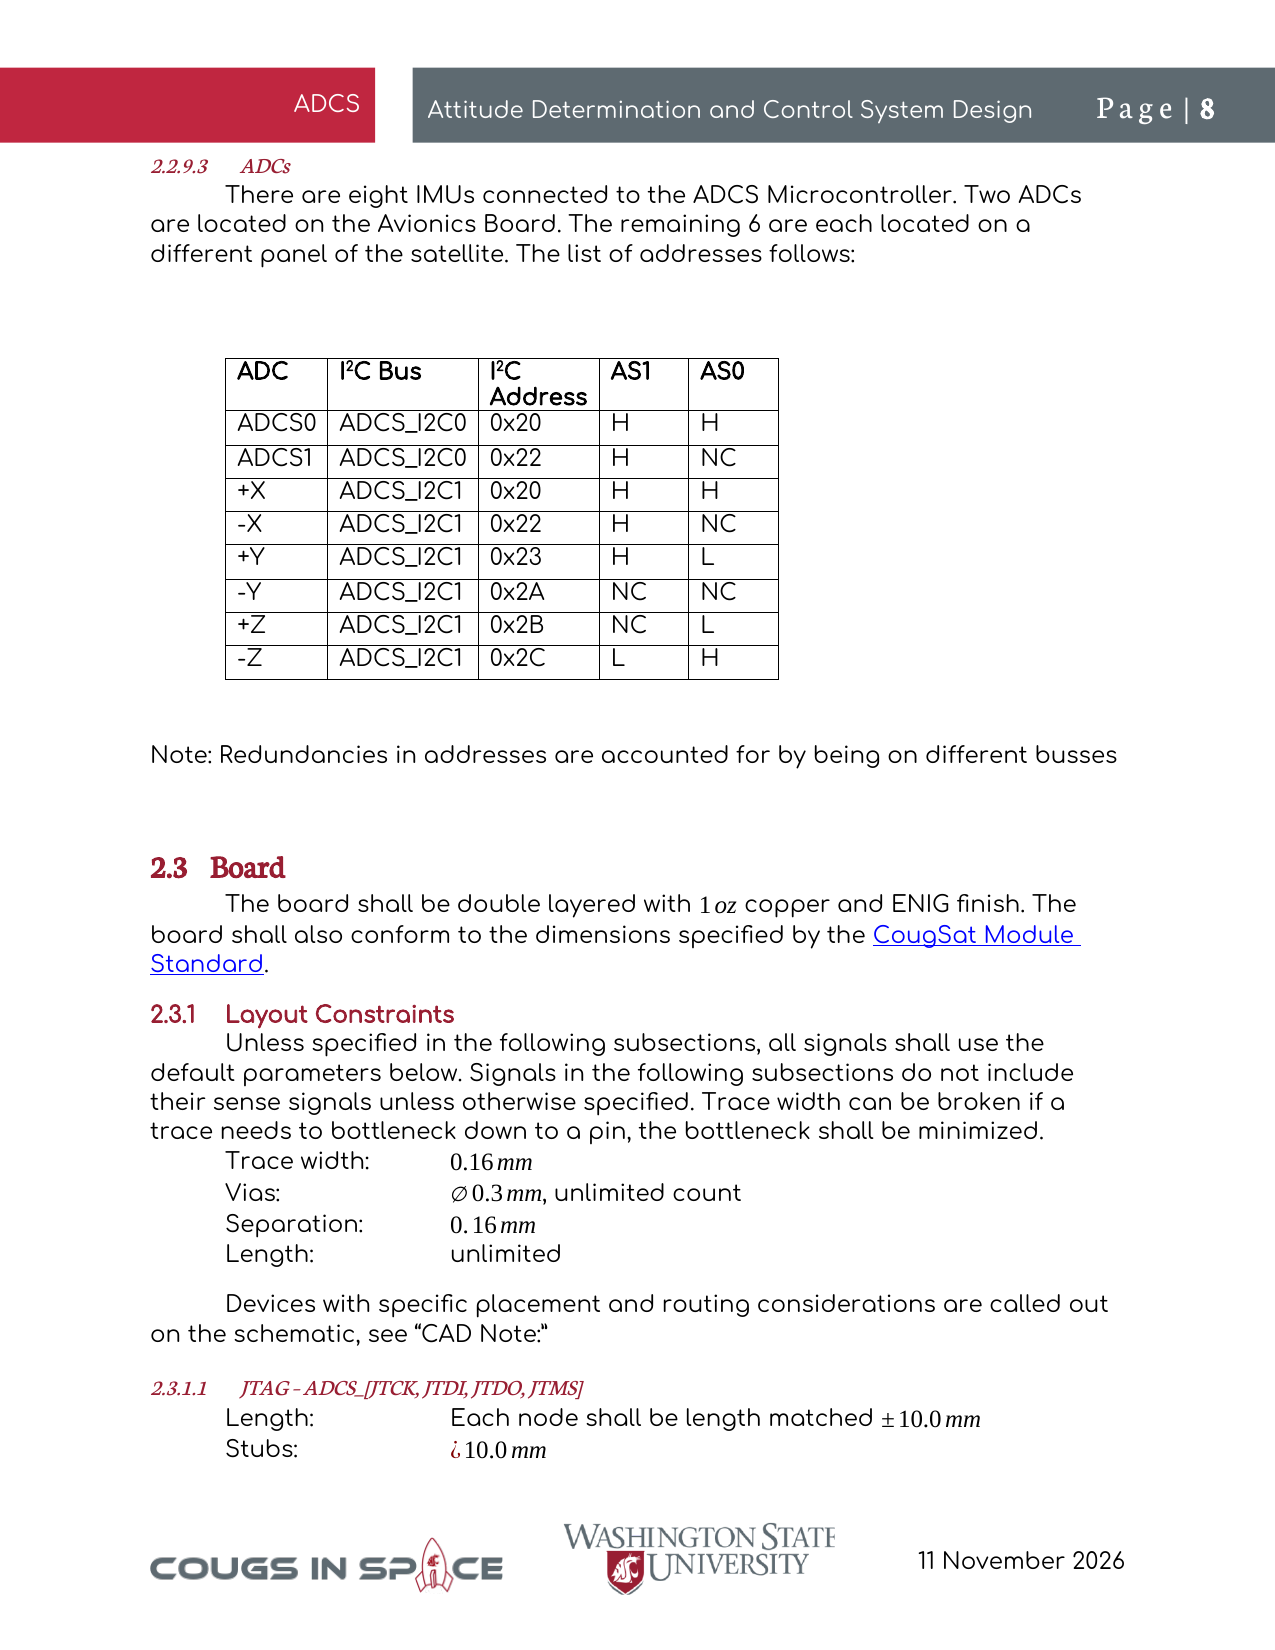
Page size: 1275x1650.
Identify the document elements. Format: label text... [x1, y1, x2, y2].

table_cell 0x20 [479, 479, 599, 511]
table_cell -Z [226, 646, 327, 678]
table_cell +X [226, 479, 327, 511]
table_cell NC [689, 446, 778, 478]
text Unless specified in the following subsections, all signals shall use the default parameters below. Signals in the following subsections do not include their sense signals unless otherwise specified. Trace width can be broken if a trace needs to bottleneck down to a pin, the bottleneck shall be minimized. [150, 1031, 1125, 1145]
table_cell ADCS_I2C1 [328, 479, 478, 511]
table_cell L [689, 545, 778, 579]
table_cell H [600, 479, 688, 511]
table_header I2C Address [479, 359, 599, 410]
table_header I2C Bus [328, 359, 478, 410]
table_cell +Z [226, 613, 327, 645]
table_cell NC [689, 580, 778, 612]
table_cell H [689, 646, 778, 678]
table_cell 0x2C [479, 646, 599, 678]
text Devices with specific placement and routing considerations are called out on the schematic, see “CAD Note:” [150, 1293, 1125, 1347]
table_cell NC [600, 580, 688, 612]
subtitle ADCs [150, 150, 1125, 179]
table_cell ADCS_I2C1 [328, 646, 478, 678]
table_cell ADCS_I2C1 [328, 613, 478, 645]
picture [150, 1537, 503, 1594]
table_cell ADCS_I2C0 [328, 411, 478, 445]
text Trace width: [225, 1148, 1125, 1176]
subtitle JTAG – ADCS_[JTCK, JTDI, JTDO, JTMS] [150, 1372, 1125, 1401]
table_cell H [600, 512, 688, 544]
table_cell H [689, 411, 778, 445]
table_header ADC [226, 359, 327, 410]
text Stubs: [225, 1437, 1125, 1464]
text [225, 1405, 1125, 1433]
table_cell 0x22 [479, 512, 599, 544]
table_cell H [600, 446, 688, 478]
table_cell NC [600, 613, 688, 645]
table_cell ADCS_I2C1 [328, 512, 478, 544]
text Length: unlimited [225, 1243, 1125, 1268]
table_cell H [600, 545, 688, 579]
table_cell ADCS0 [226, 411, 327, 445]
text Note: Redundancies in addresses are accounted for by being on different busses [150, 743, 1125, 768]
table_cell -X [226, 512, 327, 544]
table_cell ADCS_I2C1 [328, 580, 478, 612]
text The board shall be double layered with copper and ENIG finish. The board shall also conform to the dimensions specified by the CougSat Module Standard. [150, 891, 1125, 978]
table_header AS0 [689, 359, 778, 410]
table_cell L [600, 646, 688, 678]
text Separation: [225, 1211, 1125, 1239]
table_cell 0x20 [479, 411, 599, 445]
subtitle Board [150, 843, 1125, 885]
table_cell 0x2B [479, 613, 599, 645]
table_cell H [600, 411, 688, 445]
table_cell 0x2A [479, 580, 599, 612]
table_cell NC [689, 512, 778, 544]
table_cell ADCS1 [226, 446, 327, 478]
table_cell -Y [226, 580, 327, 612]
table_cell H [689, 479, 778, 511]
table_cell +Y [226, 545, 327, 579]
table_header AS1 [600, 359, 688, 410]
table_cell L [689, 613, 778, 645]
table_cell 0x23 [479, 545, 599, 579]
subtitle Layout Constraints [150, 1002, 1125, 1028]
table_cell ADCS_I2C1 [328, 545, 478, 579]
table_cell ADCS_I2C0 [328, 446, 478, 478]
table_cell 0x22 [479, 446, 599, 478]
text Vias: , unlimited count [225, 1180, 1125, 1207]
text There are eight IMUs connected to the ADCS Microcontroller. Two ADCs are located on the Avionics Board. The remaining 6 are each located on a different panel of the satellite. The list of addresses follows: [150, 183, 1125, 267]
picture [562, 1522, 835, 1594]
